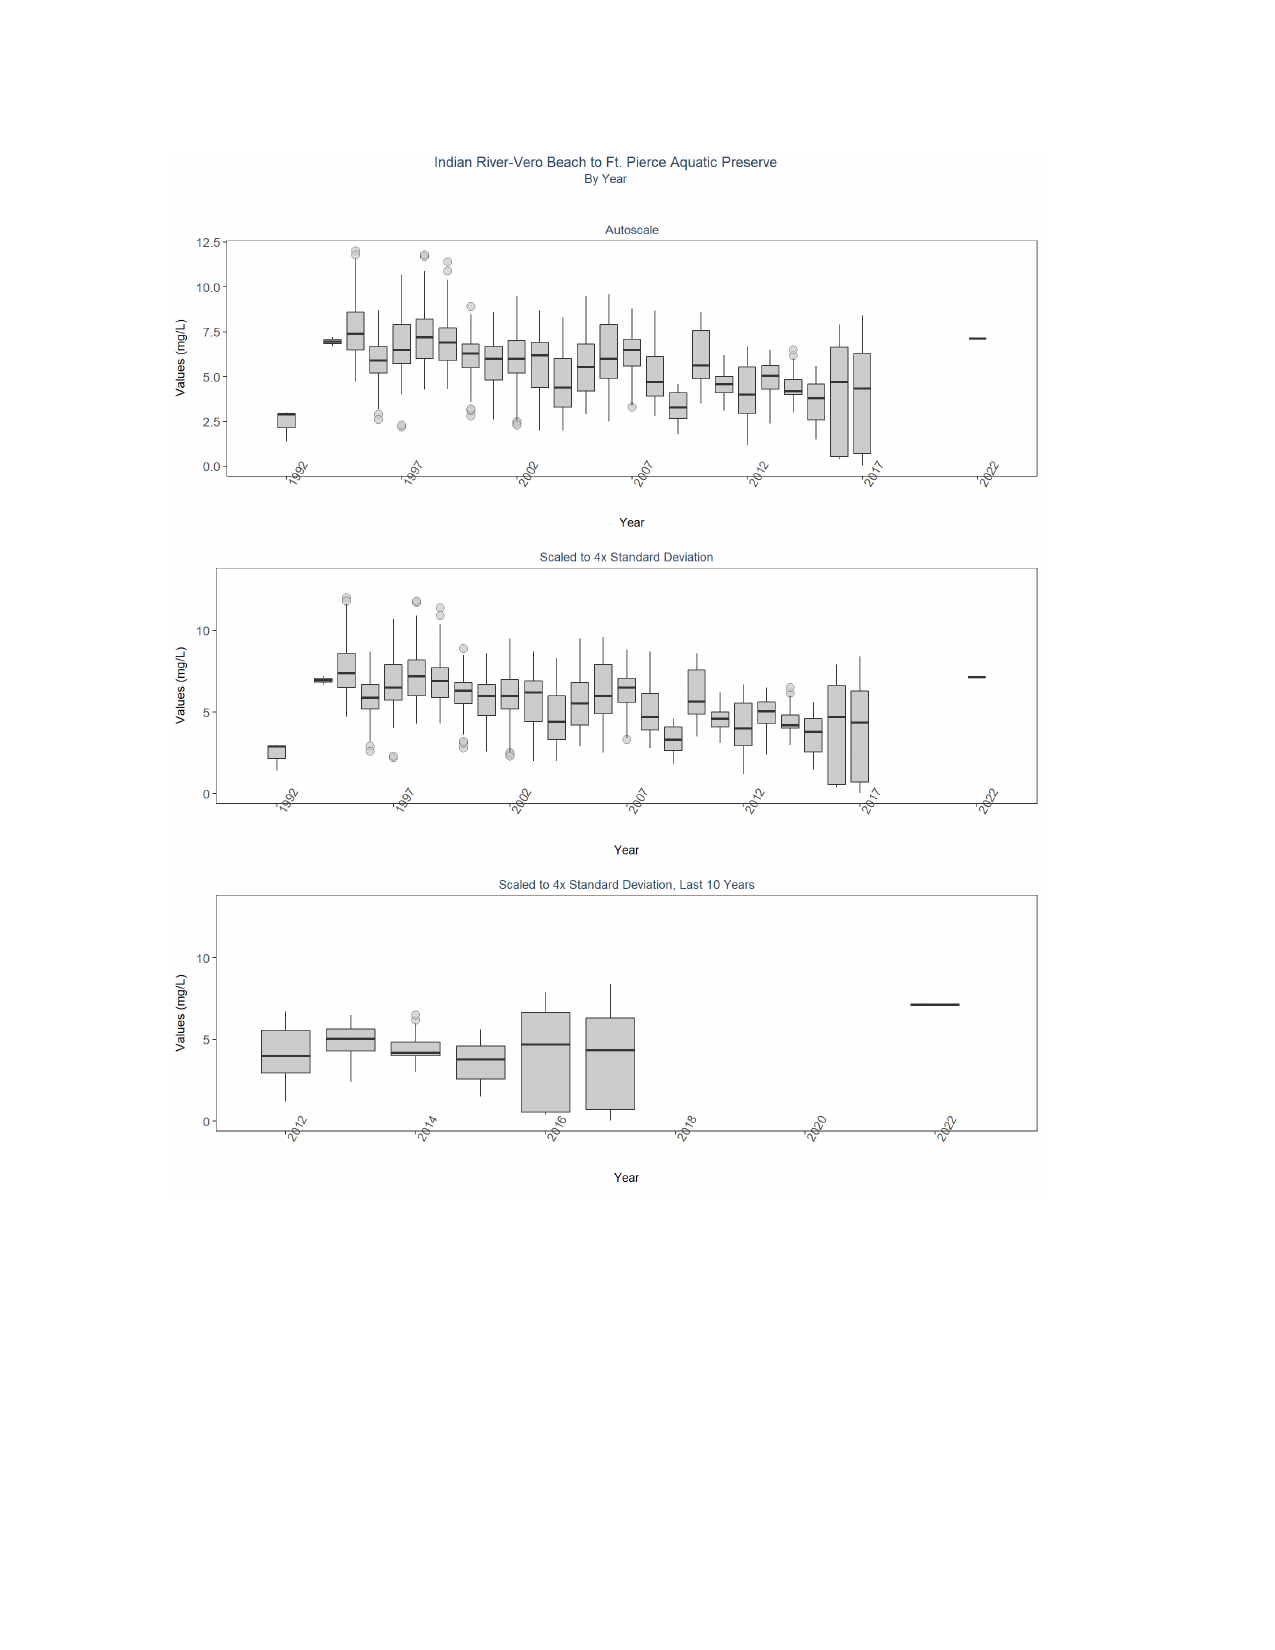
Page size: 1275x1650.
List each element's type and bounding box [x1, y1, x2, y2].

picture [168, 150, 1044, 1200]
